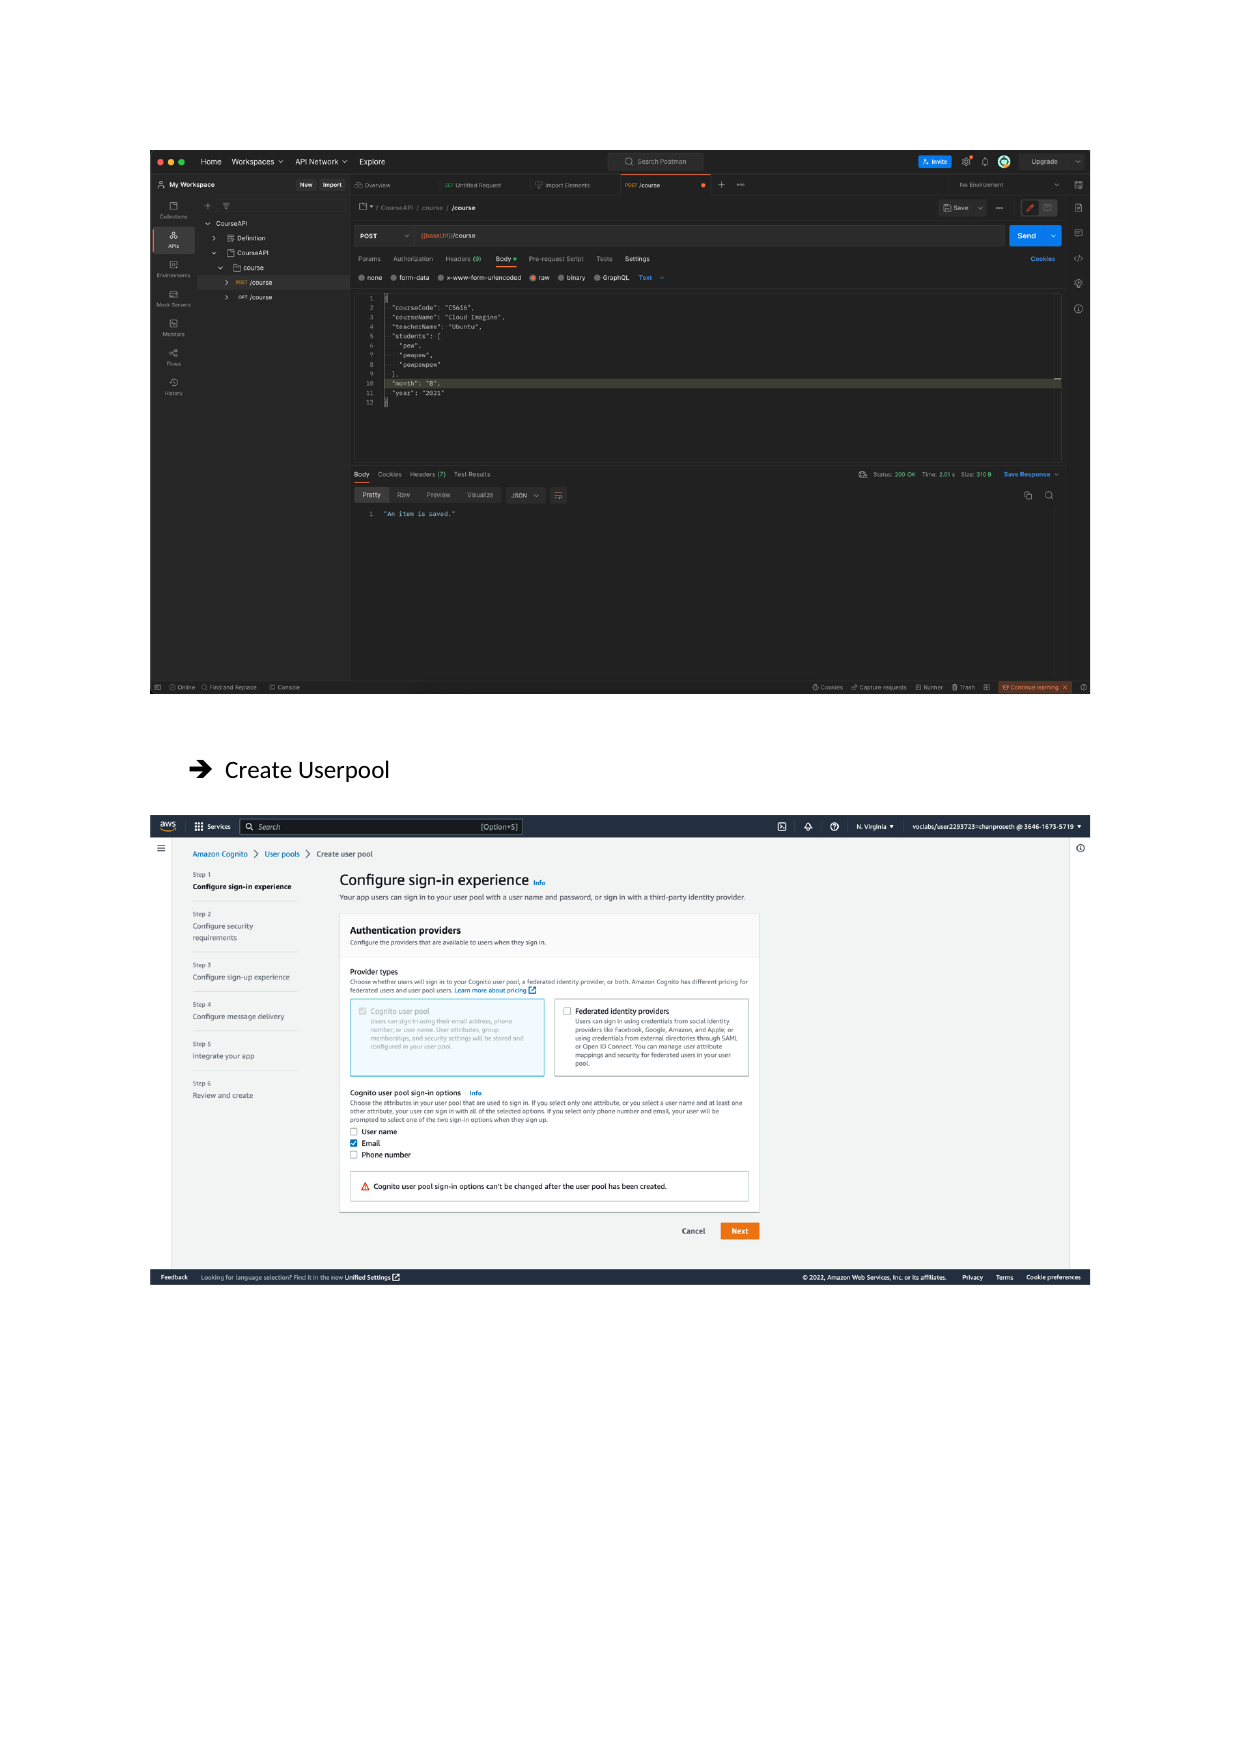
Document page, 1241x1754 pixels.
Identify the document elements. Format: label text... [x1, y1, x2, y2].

list Create Userpool [187, 754, 1090, 785]
picture [150, 815, 1091, 1285]
picture [150, 150, 1091, 694]
